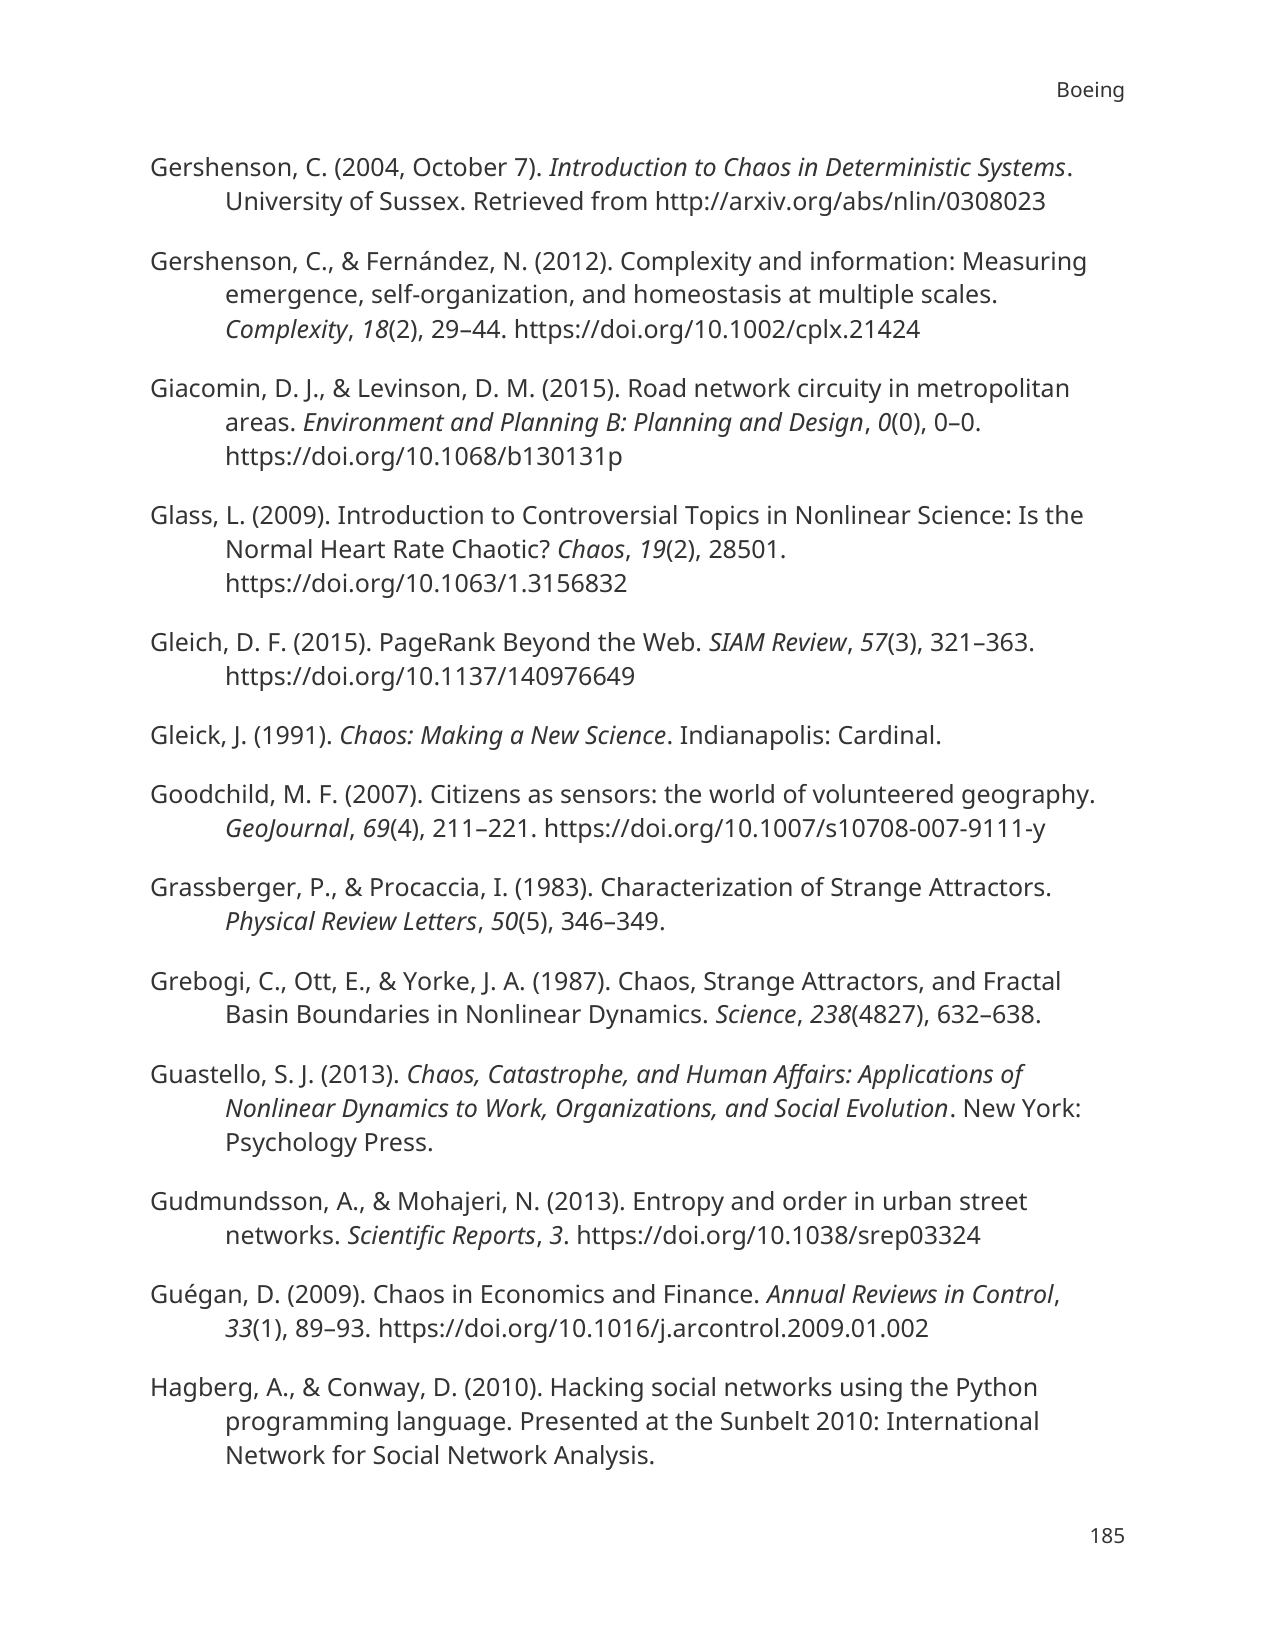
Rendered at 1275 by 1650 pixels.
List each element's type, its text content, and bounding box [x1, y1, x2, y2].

text Guégan, D. (2009). Chaos in Economics and Finance. Annual Reviews in Control, 33(1), 89–93. https://doi.org/10.1016/j.arcontrol.2009.01.002 [150, 1277, 1125, 1345]
text Grassberger, P., & Procaccia, I. (1983). Characterization of Strange Attractors. Physical Review Letters, 50(5), 346–349. [150, 870, 1125, 938]
text Gudmundsson, A., & Mohajeri, N. (2013). Entropy and order in urban street networks. Scientific Reports, 3. https://doi.org/10.1038/srep03324 [150, 1183, 1125, 1252]
text Gleich, D. F. (2015). PageRank Beyond the Web. SIAM Review, 57(3), 321–363. https://doi.org/10.1137/140976649 [150, 625, 1125, 693]
text Gleick, J. (1991). Chaos: Making a New Science. Indianapolis: Cardinal. [150, 718, 1125, 752]
text Gershenson, C., & Fernández, N. (2012). Complexity and information: Measuring emergence, self-organization, and homeostasis at multiple scales. Complexity, 18(2), 29–44. https://doi.org/10.1002/cplx.21424 [150, 243, 1125, 345]
text Guastello, S. J. (2013). Chaos, Catastrophe, and Human Affairs: Applications of Nonlinear Dynamics to Work, Organizations, and Social Evolution. New York: Psychology Press. [150, 1056, 1125, 1158]
text Grebogi, C., Ott, E., & Yorke, J. A. (1987). Chaos, Strange Attractors, and Fractal Basin Boundaries in Nonlinear Dynamics. Science, 238(4827), 632–638. [150, 963, 1125, 1031]
text Hagberg, A., & Conway, D. (2010). Hacking social networks using the Python programming language. Presented at the Sunbelt 2010: International Network for Social Network Analysis. [150, 1370, 1125, 1472]
text Goodchild, M. F. (2007). Citizens as sensors: the world of volunteered geography. GeoJournal, 69(4), 211–221. https://doi.org/10.1007/s10708-007-9111-y [150, 777, 1125, 845]
text Glass, L. (2009). Introduction to Controversial Topics in Nonlinear Science: Is the Normal Heart Rate Chaotic? Chaos, 19(2), 28501. https://doi.org/10.1063/1.3156832 [150, 497, 1125, 600]
text Gershenson, C. (2004, October 7). Introduction to Chaos in Deterministic Systems. University of Sussex. Retrieved from http://arxiv.org/abs/nlin/0308023 [150, 150, 1125, 218]
text Giacomin, D. J., & Levinson, D. M. (2015). Road network circuity in metropolitan areas. Environment and Planning B: Planning and Design, 0(0), 0–0. https://doi.org/10.1068/b130131p [150, 370, 1125, 472]
